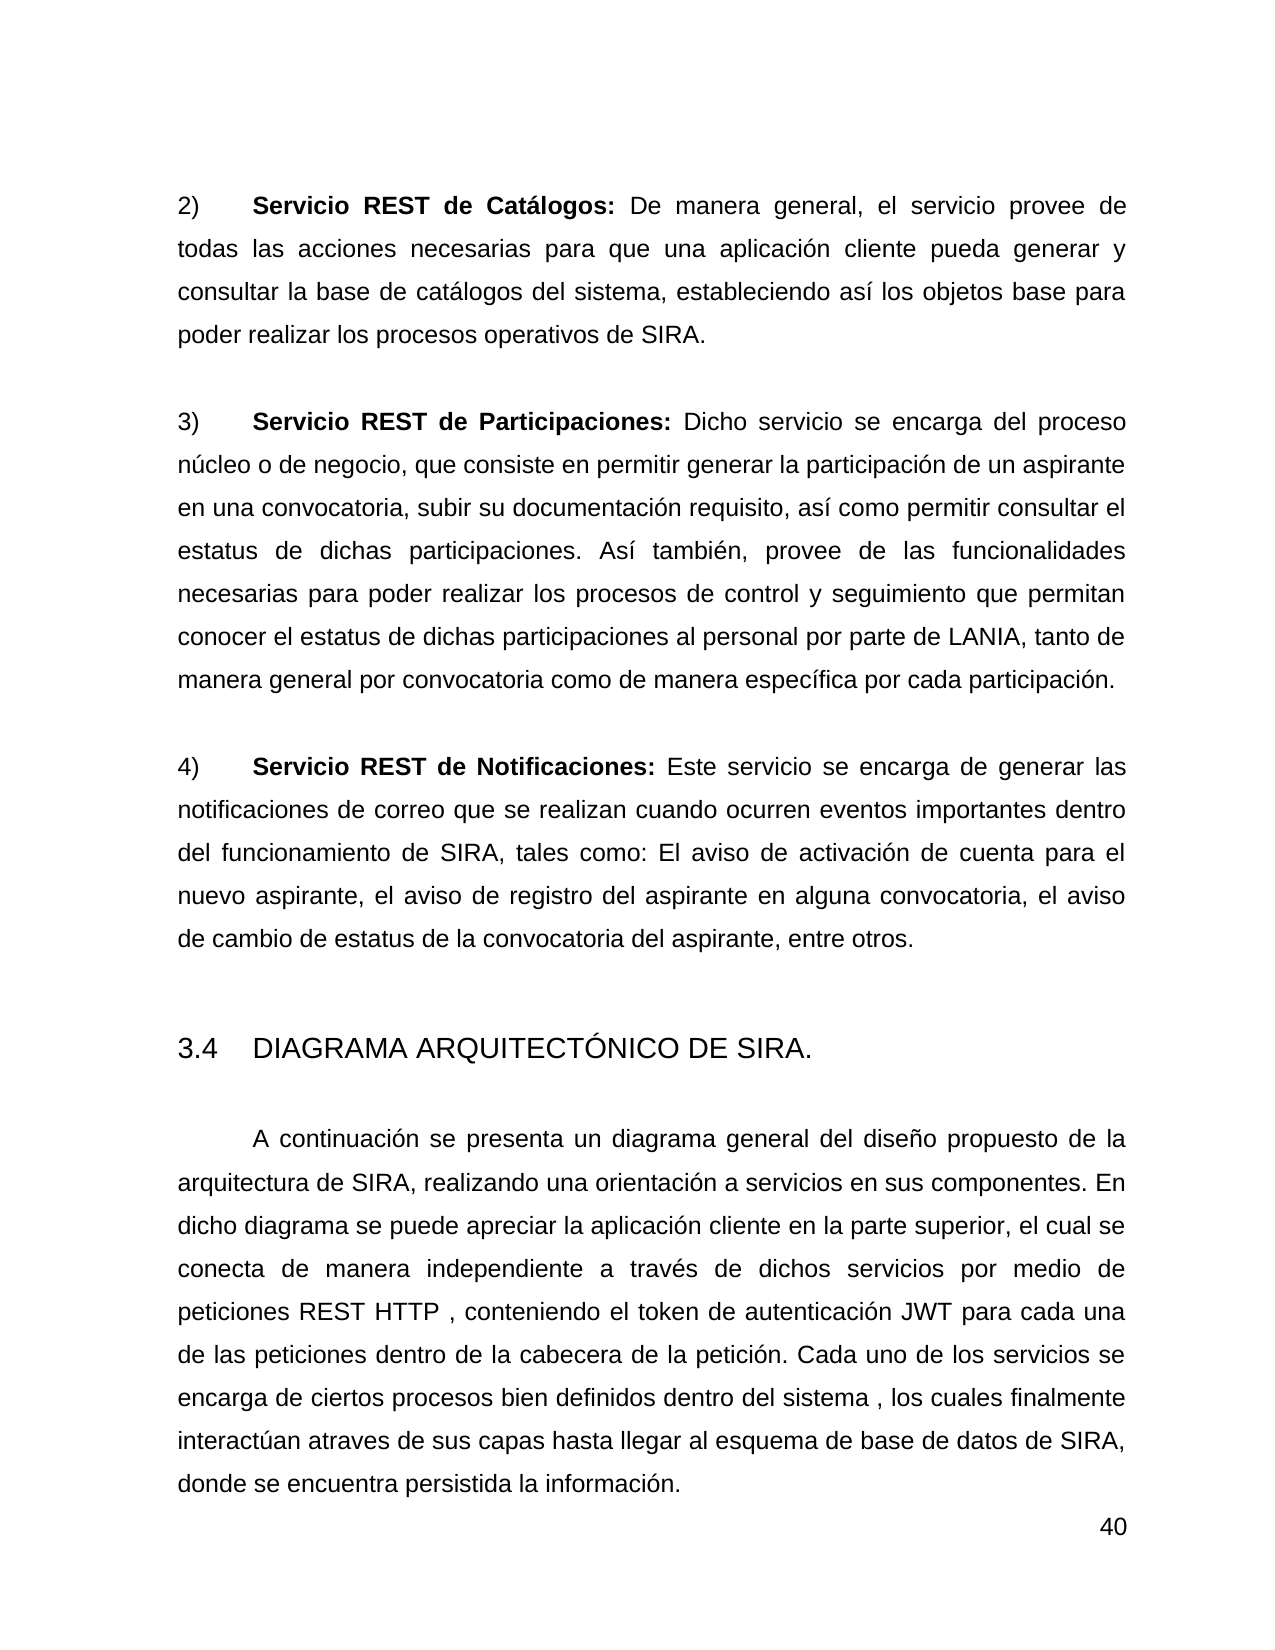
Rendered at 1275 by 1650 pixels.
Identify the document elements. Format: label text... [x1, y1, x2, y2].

list Servicio REST de Participaciones: Dicho servicio se encarga del proceso núcleo o de negocio, que consiste en permitir generar la participación de un aspirante en una convocatoria, subir su documentación requisito, así como permitir consultar el estatus de dichas participaciones. Así también, provee de las funcionalidades necesarias para poder realizar los procesos de control y seguimiento que permitan conocer el estatus de dichas participaciones al personal por parte de LANIA, tanto de manera general por convocatoria como de manera específica por cada participación. [177, 406, 1127, 694]
list Servicio REST de Catálogos: De manera general, el servicio provee de todas las acciones necesarias para que una aplicación cliente pueda generar y consultar la base de catálogos del sistema, estableciendo así los objetos base para poder realizar los procesos operativos de SIRA. [177, 191, 1127, 349]
list A continuación se presenta un diagrama general del diseño propuesto de la arquitectura de SIRA, realizando una orientación a servicios en sus componentes. En dicho diagrama se puede apreciar la aplicación cliente en la parte superior, el cual se conecta de manera independiente a través de dichos servicios por medio de peticiones REST HTTP , conteniendo el token de autenticación JWT para cada una de las peticiones dentro de la cabecera de la petición. Cada uno de los servicios se encarga de ciertos procesos bien definidos dentro del sistema , los cuales finalmente interactúan atraves de sus capas hasta llegar al esquema de base de datos de SIRA, donde se encuentra persistida la información. [177, 1124, 1127, 1498]
list Servicio REST de Notificaciones: Este servicio se encarga de generar las notificaciones de correo que se realizan cuando ocurren eventos importantes dentro del funcionamiento de SIRA, tales como: El aviso de activación de cuenta para el nuevo aspirante, el aviso de registro del aspirante en alguna convocatoria, el aviso de cambio de estatus de la convocatoria del aspirante, entre otros. [177, 751, 1127, 953]
subtitle DIAGRAMA ARQUITECTÓNICO DE SIRA. [177, 1031, 1127, 1064]
